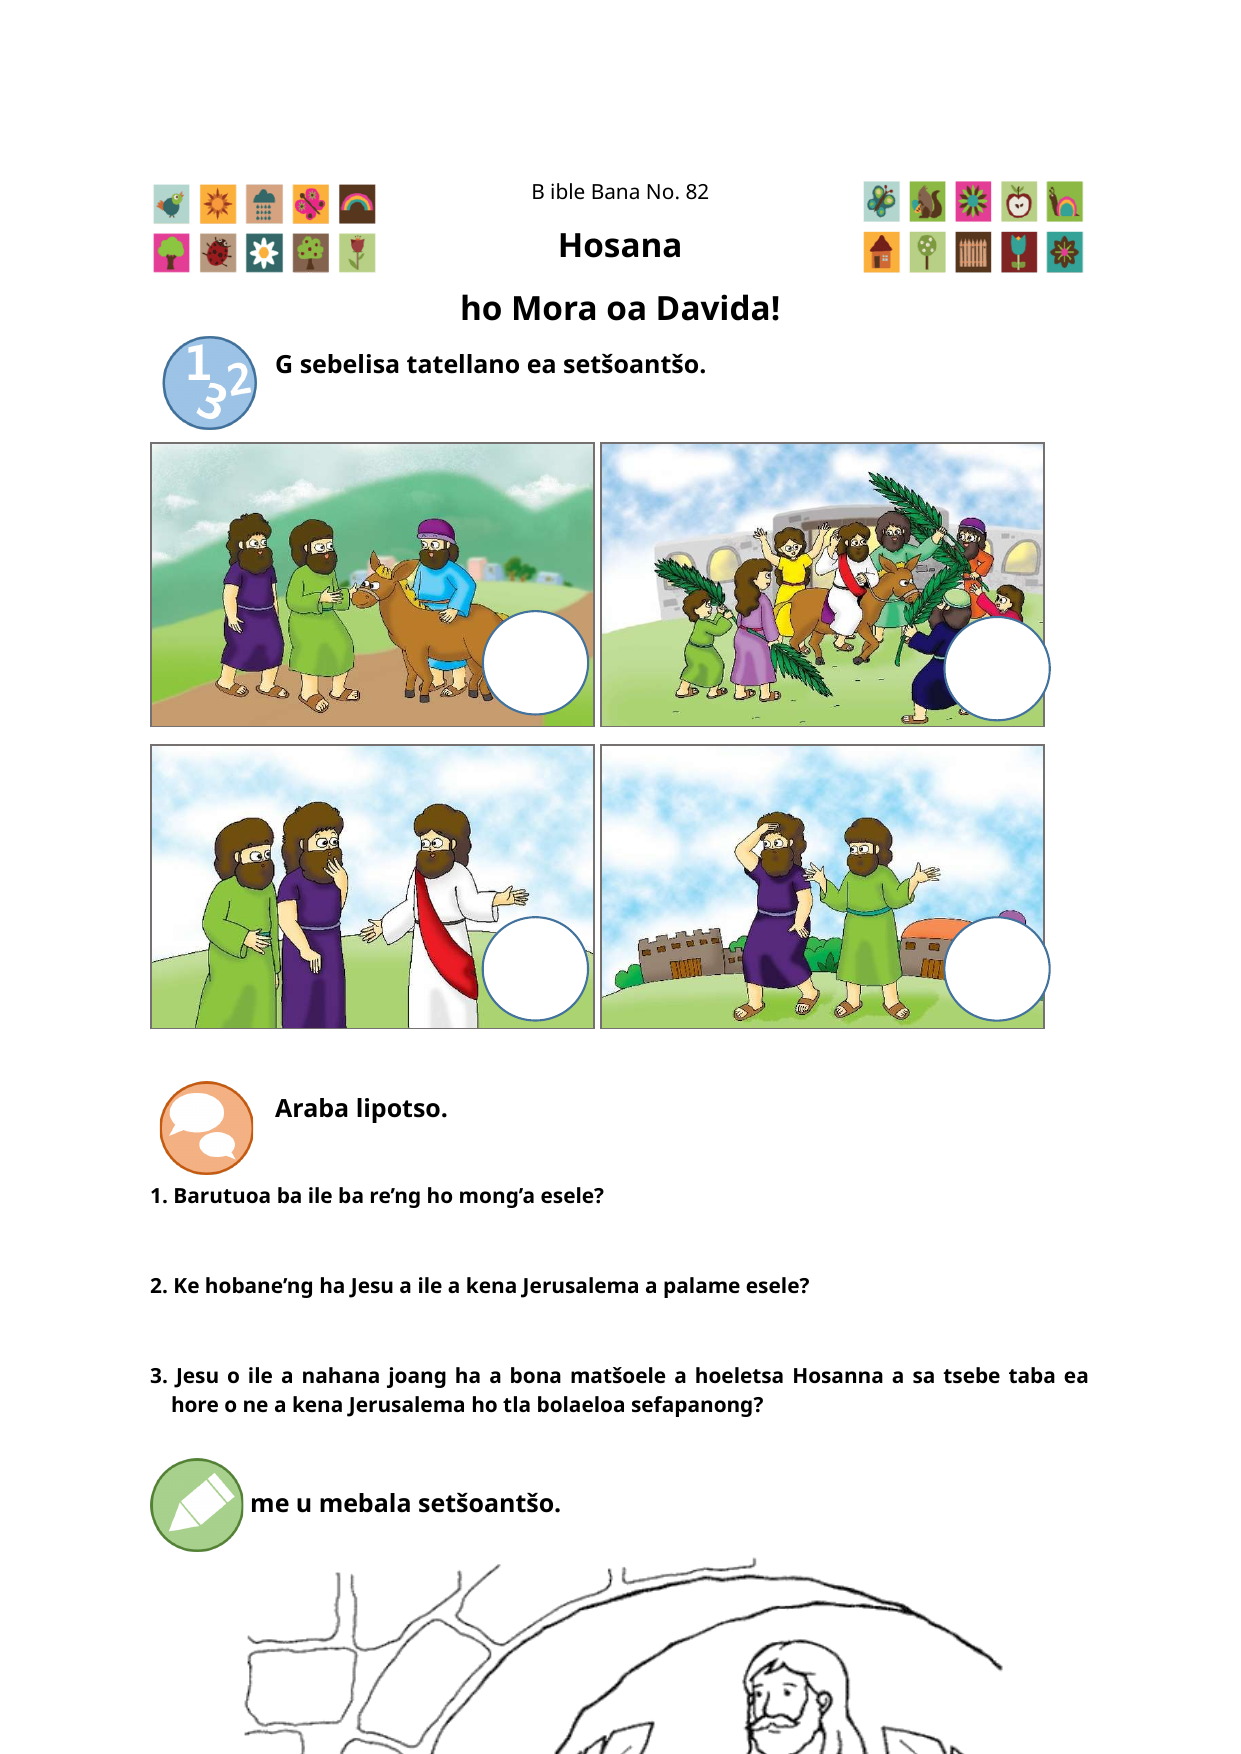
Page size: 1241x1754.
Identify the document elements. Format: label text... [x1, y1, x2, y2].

picture [150, 183, 383, 277]
text Araba lipotso. [254, 1091, 1090, 1125]
text G sebelisa tatellano ea setšoantšo. [288, 346, 1090, 381]
text 3. Jesu o ile a nahana joang ha a bona matšoele a hoeletsa Hosanna a sa tsebe taba ea hore o ne a kena Jerusalema ho tla bolaeloa sefapanong? [150, 1362, 1090, 1418]
text ho Mora oa Davida! [150, 284, 1090, 330]
text Hosana [383, 222, 858, 268]
text me u mebala setšoantšo. [244, 1486, 1090, 1520]
text 2. Ke hobane’ng ha Jesu a ile a kena Jerusalema a palame esele? [150, 1271, 1090, 1300]
picture [150, 1458, 1032, 1754]
picture [858, 179, 1085, 277]
picture [152, 746, 593, 1028]
picture [602, 444, 1043, 726]
picture [150, 317, 593, 726]
text 1. Barutuoa ba ile ba re’ng ho mong’a esele? [150, 1181, 1090, 1210]
picture [159, 1081, 254, 1175]
text B ible Bana No. 82 [150, 177, 1090, 206]
picture [602, 746, 1043, 1028]
